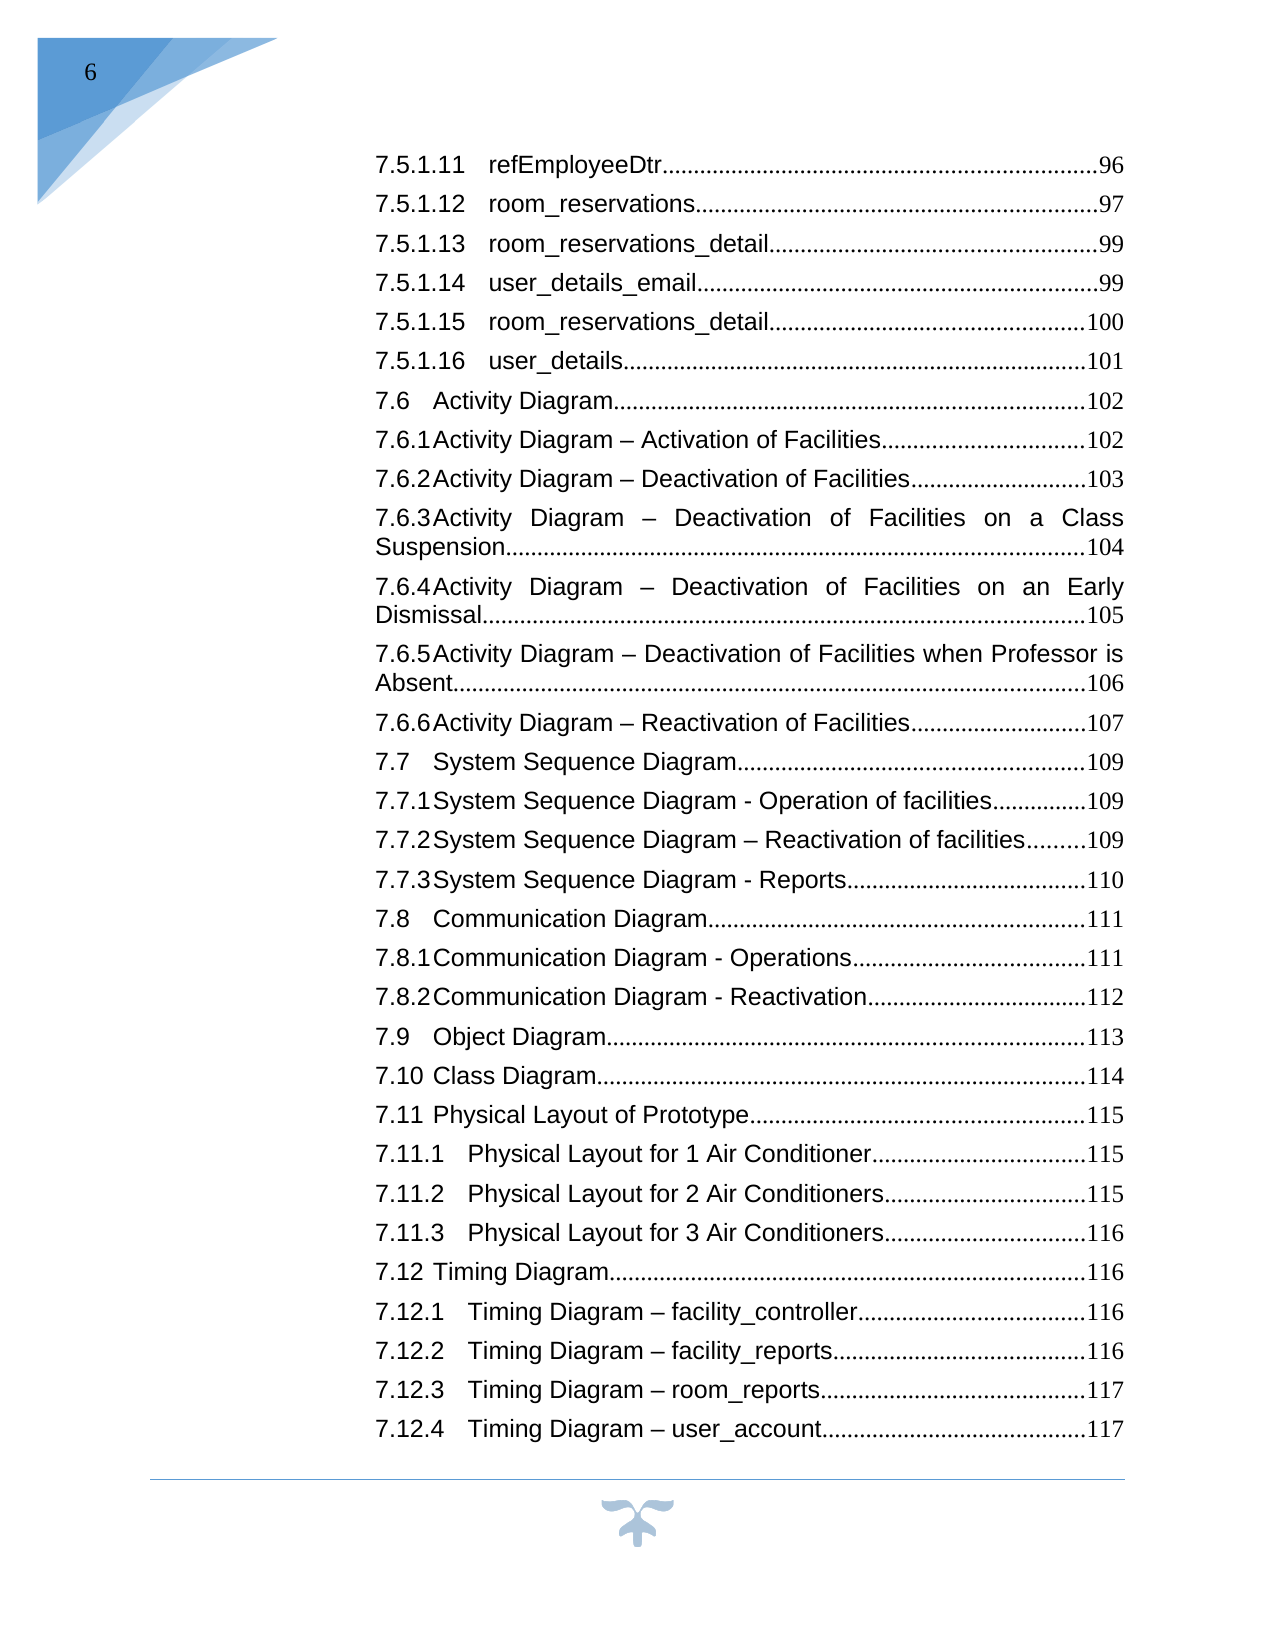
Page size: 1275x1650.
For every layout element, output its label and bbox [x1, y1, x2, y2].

picture [37, 37, 279, 206]
